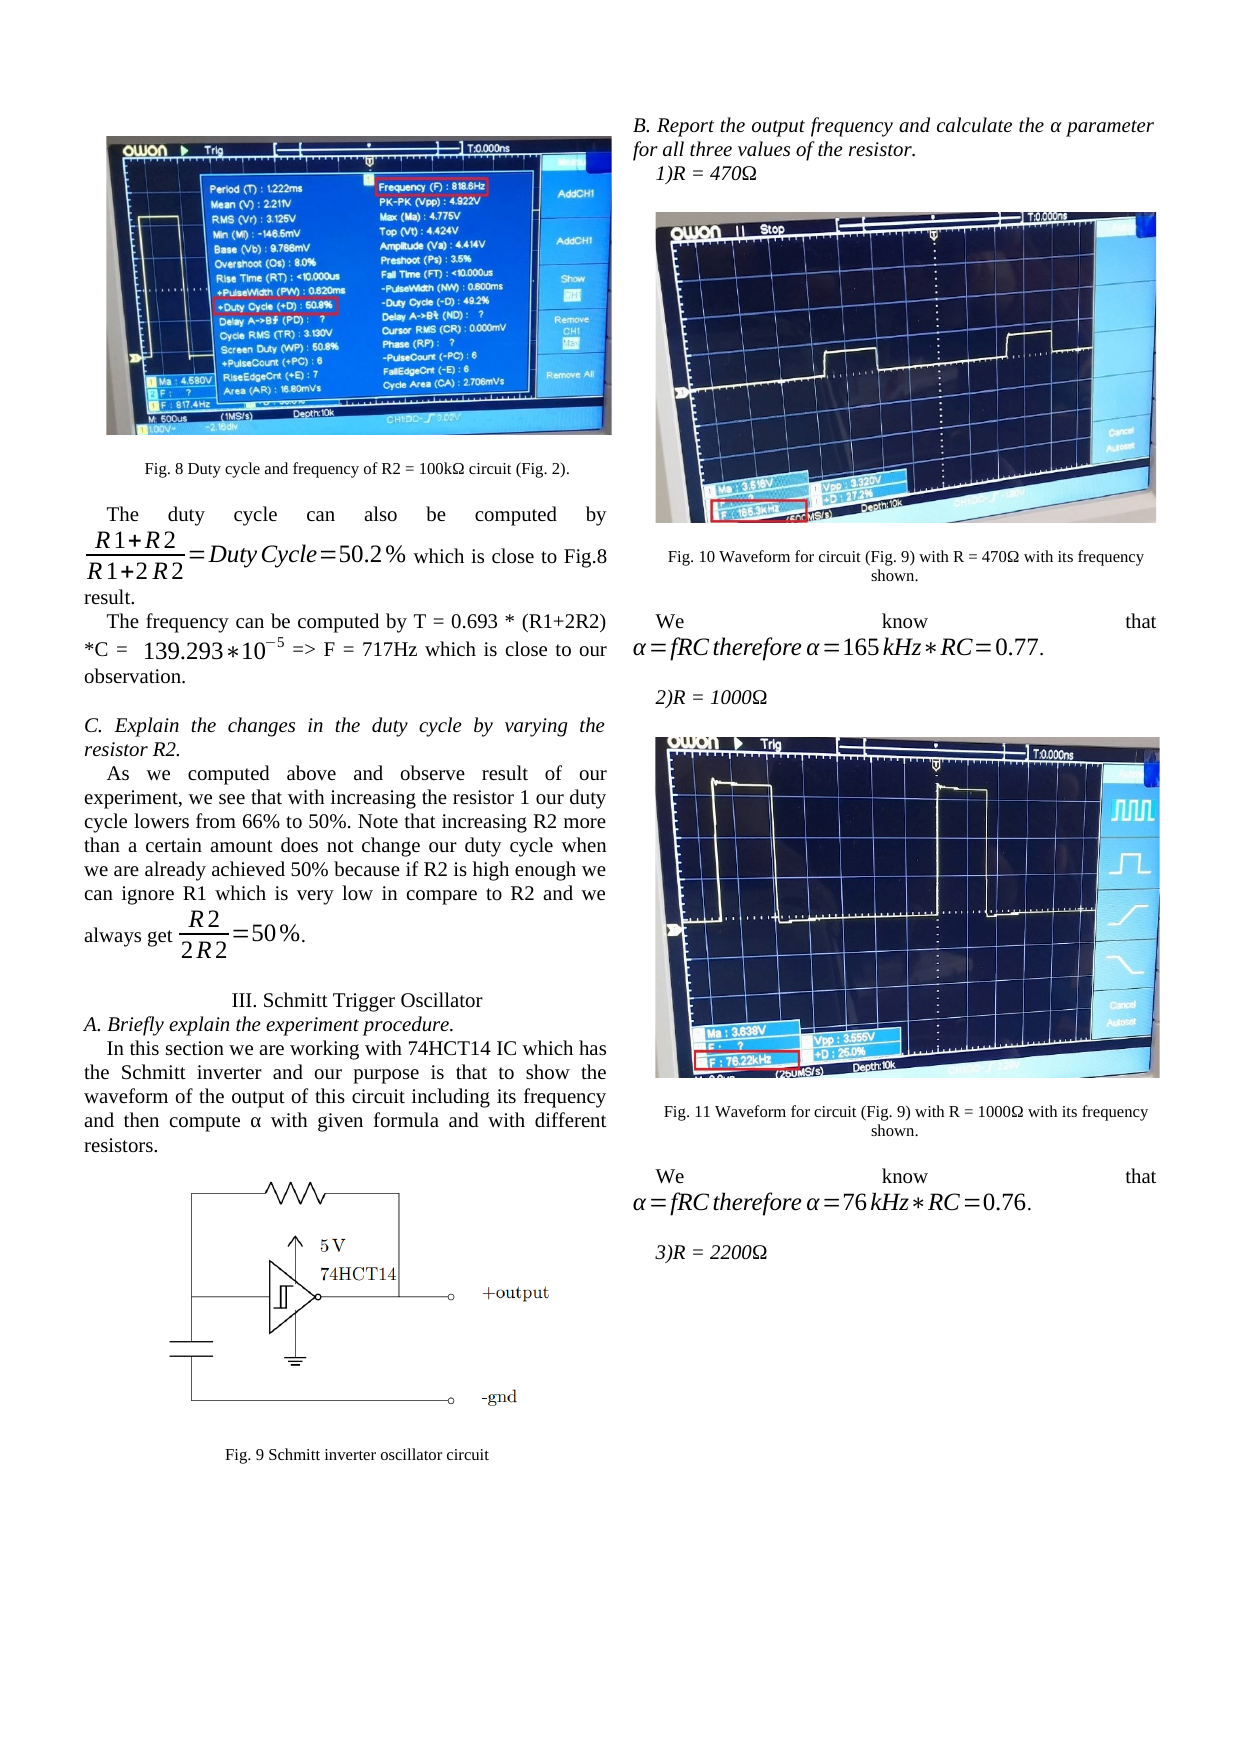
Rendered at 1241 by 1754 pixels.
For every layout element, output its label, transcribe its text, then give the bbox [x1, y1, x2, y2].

text B. Report the output frequency and calculate the α parameter for all three values of the resistor. [633, 112, 1156, 161]
text Fig. 11 Waveform for circuit (Fig. 9) with R = 1000Ω with its frequency shown. [633, 1102, 1156, 1140]
picture [153, 1180, 561, 1427]
picture [655, 212, 1157, 523]
text In this section we are working with 74HCT14 IC which has the Schmitt inverter and our purpose is that to show the waveform of the output of this circuit including its frequency and then compute α with given formula and with different resistors. [84, 1036, 607, 1157]
text 2)R = 1000Ω [633, 685, 1156, 709]
text Fig. 8 Duty cycle and frequency of R2 = 100kΩ circuit (Fig. 2). [84, 459, 607, 478]
picture [655, 737, 1160, 1078]
text The duty cycle can also be computed by which is close to Fig.8 result. [84, 502, 607, 609]
text The frequency can be computed by T = 0.693 * (R1+2R2) *C = => F = 717Hz which is close to our observation. [84, 609, 607, 688]
picture [106, 136, 612, 435]
text We know that . [633, 1164, 1156, 1216]
text Fig. 10 Waveform for circuit (Fig. 9) with R = 470Ω with its frequency shown. [633, 547, 1156, 585]
text Fig. 9 Schmitt inverter oscillator circuit [84, 1445, 607, 1464]
text III. Schmitt Trigger Oscillator [84, 988, 607, 1012]
text As we computed above and observe result of our experiment, we see that with increasing the resistor 1 our duty cycle lowers from 66% to 50%. Note that increasing R2 more than a certain amount does not change our duty cycle when we are already achieved 50% because if R2 is high enough we can ignore R1 which is very low in compare to R2 and we always get . [84, 761, 607, 964]
text 3)R = 2200Ω [633, 1240, 1156, 1264]
text C. Explain the changes in the duty cycle by varying the resistor R2. [84, 713, 607, 761]
text 1)R = 470Ω [633, 161, 1156, 185]
text A. Briefly explain the experiment procedure. [84, 1012, 607, 1036]
text We know that . [633, 609, 1156, 661]
